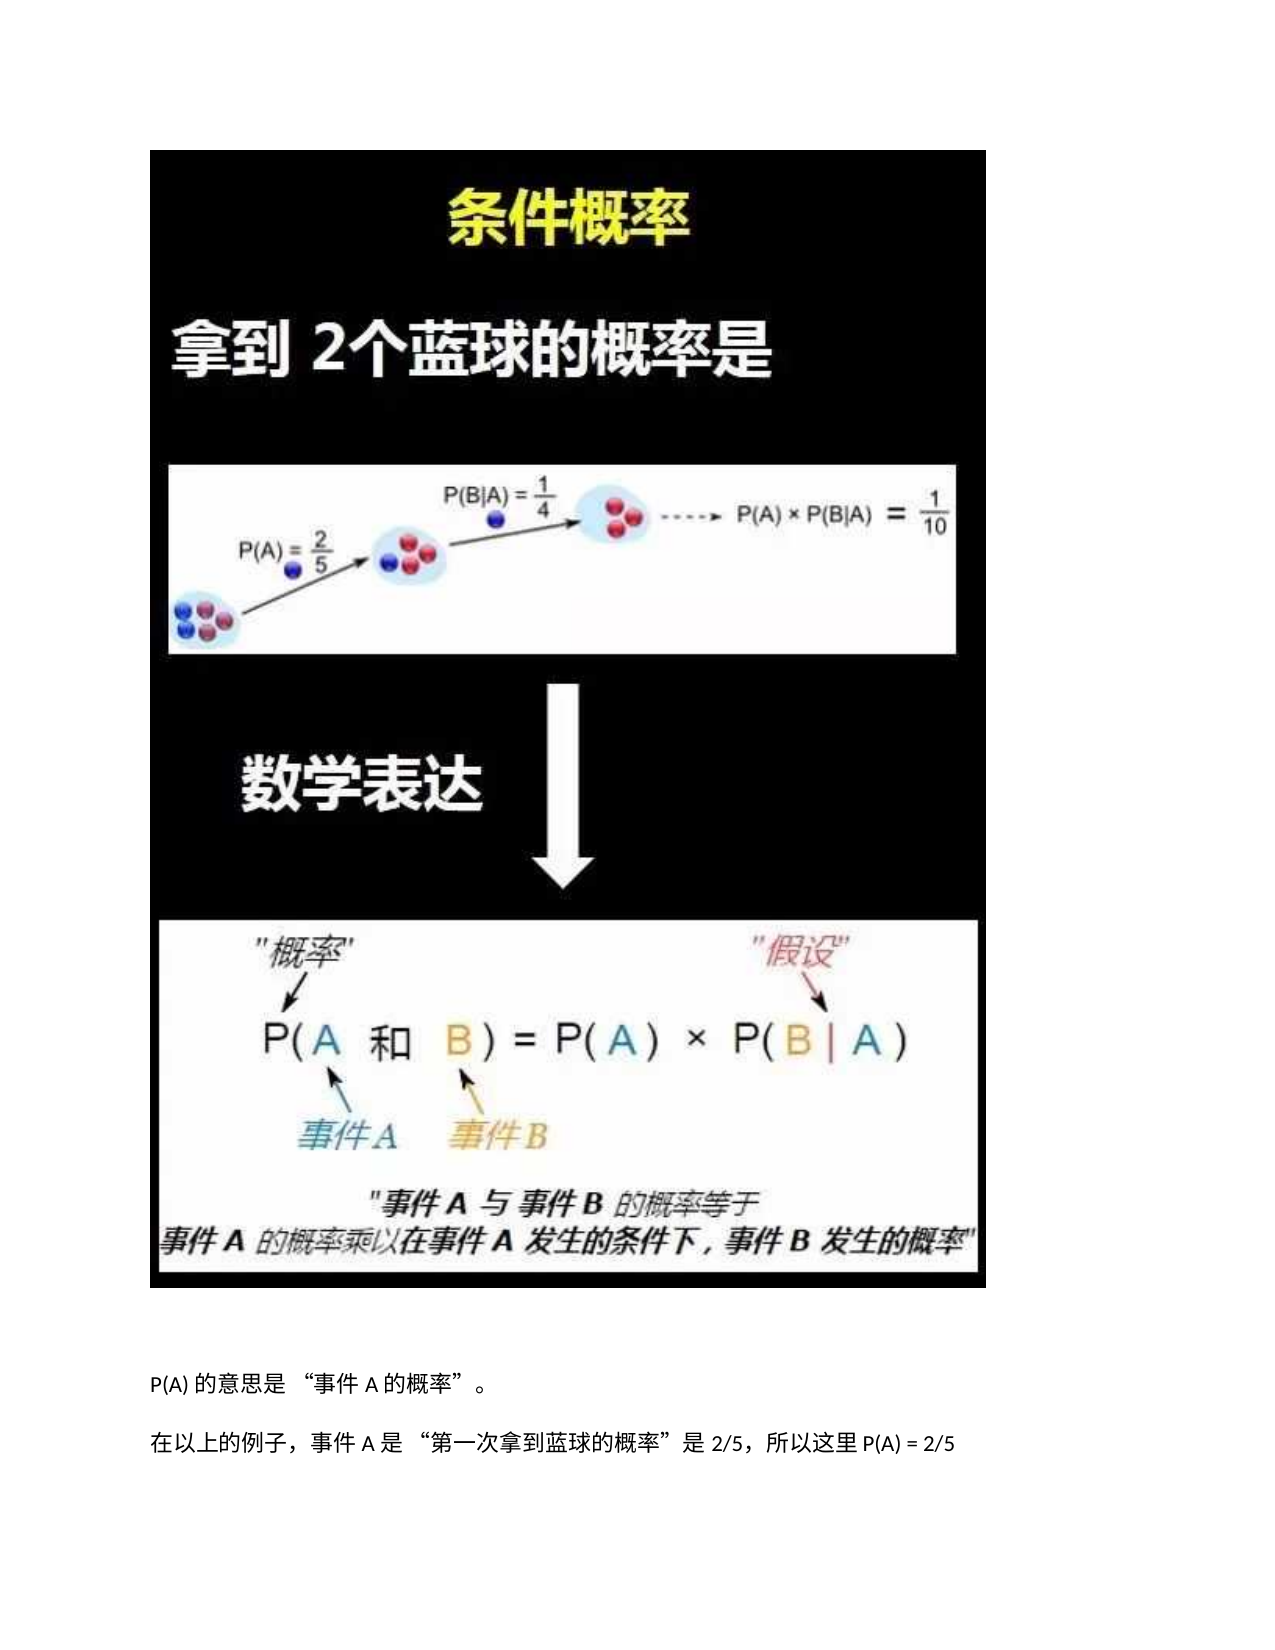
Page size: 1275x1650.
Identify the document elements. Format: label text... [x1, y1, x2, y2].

text P(A) 的意思是 “事件 A 的概率”。 [150, 1366, 1125, 1399]
text 在以上的例子，事件 A 是 “第一次拿到蓝球的概率”是 2/5，所以这里P(A) = 2/5 [150, 1424, 1125, 1458]
picture [150, 150, 986, 1288]
